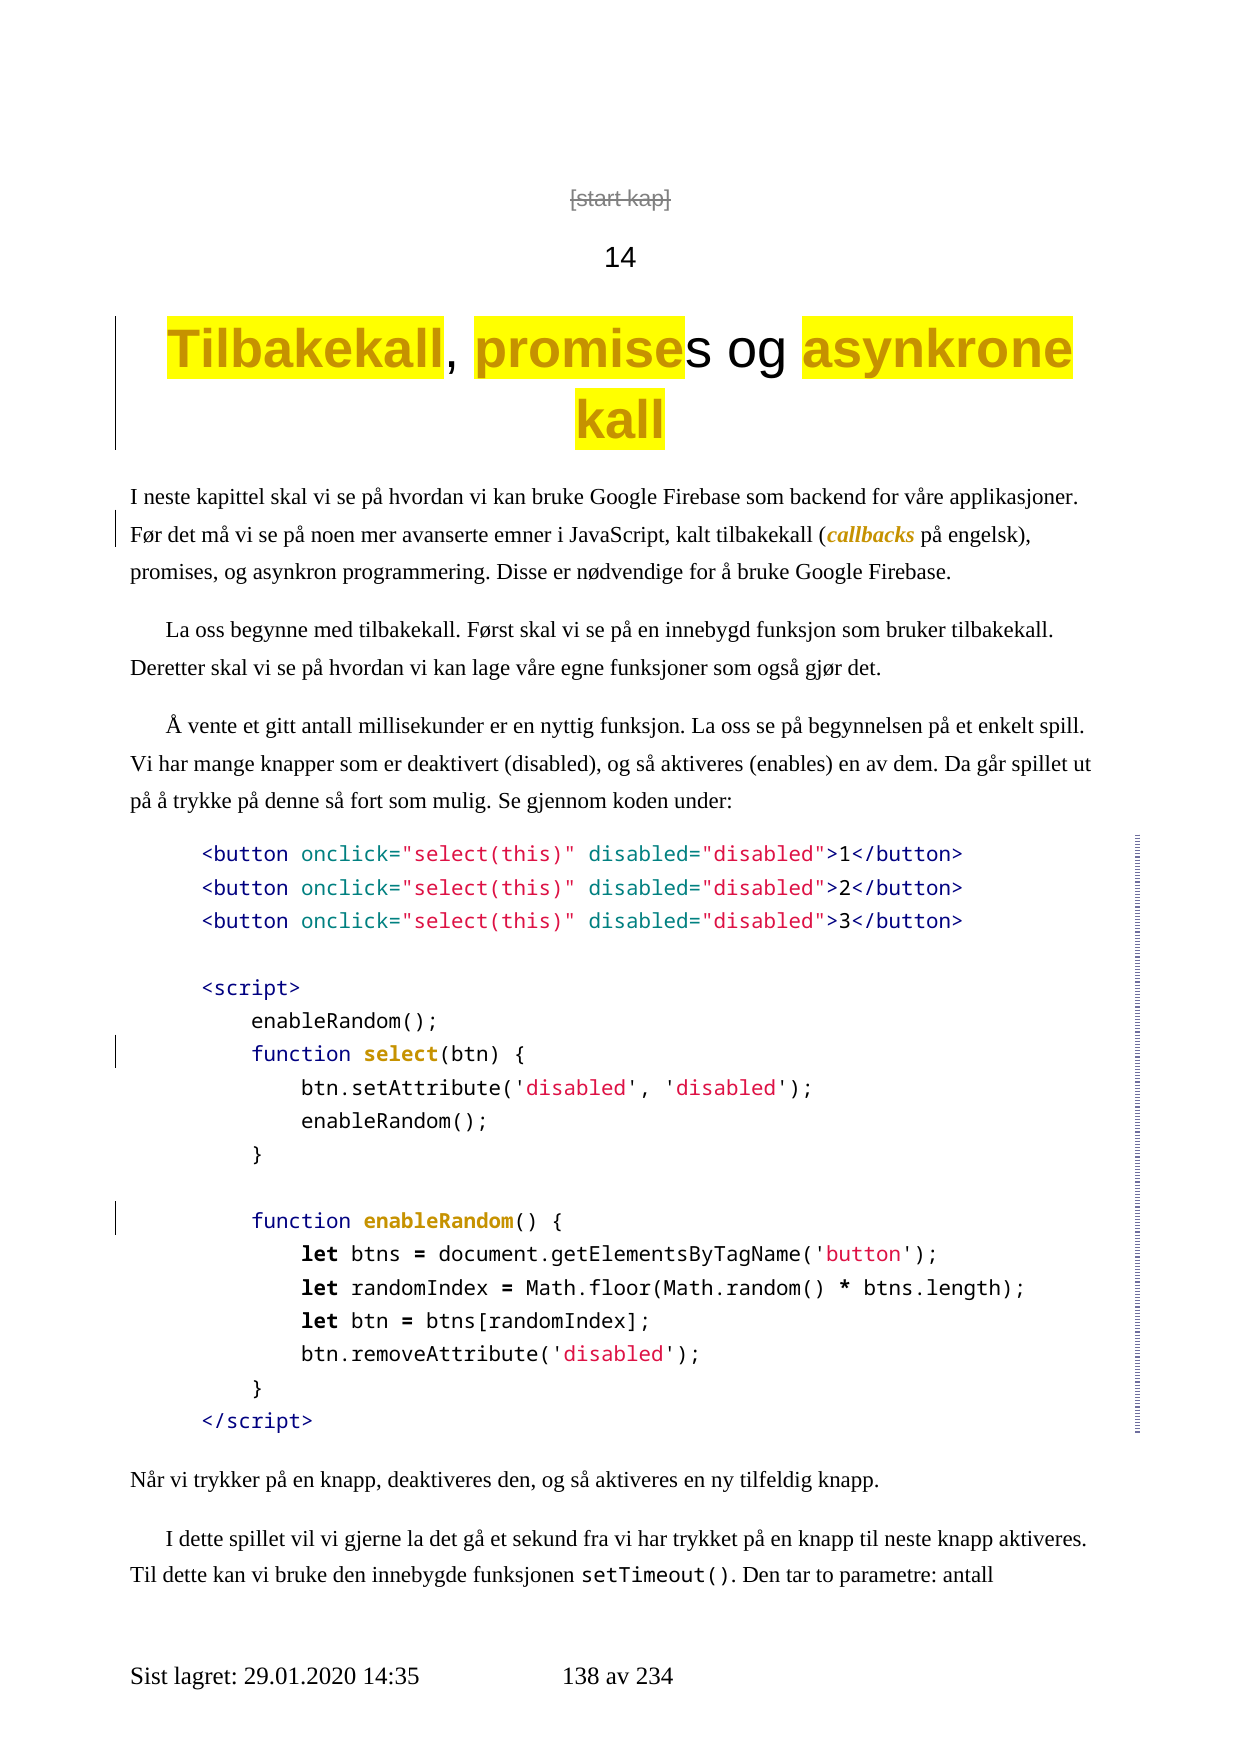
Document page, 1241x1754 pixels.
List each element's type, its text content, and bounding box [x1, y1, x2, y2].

text Tilbakekall, promises og asynkrone kall [130, 316, 1110, 450]
text La oss begynne med tilbakekall. Først skal vi se på en innebygd funksjon som bruker tilbakekall. Deretter skal vi se på hvordan vi kan lage våre egne funksjoner som også gjør det. [130, 605, 1110, 680]
text 14 [130, 240, 1110, 274]
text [130, 1514, 1110, 1589]
text Å vente et gitt antall millisekunder er en nyttig funksjon. La oss se på begynnelsen på et enkelt spill. Vi har mange knapper som er deaktivert (disabled), og så aktiveres (enables) en av dem. Da går spillet ut på å trykke på denne så fort som mulig. Se gjennom koden under: [130, 701, 1110, 814]
text Når vi trykker på en knapp, deaktiveres den, og så aktiveres en ny tilfeldig knapp. [130, 1455, 1110, 1493]
text [start kap] [130, 185, 1110, 212]
text <button onclick="select(this)" disabled="disabled">1</button> <button onclick="select(this)" disabled="disabled">2</button> <button onclick="select(this)" disabled="disabled">3</button> <script> enableRandom(); function select(btn) { btn.setAttribute('disabled', 'disabled'); enableRandom(); } function enableRandom() { let btns = document.getElementsByTagName('button'); let randomIndex = Math.floor(Math.random() * btns.length); let btn = btns[randomIndex]; btn.removeAttribute('disabled'); } </script> [201, 834, 1140, 1434]
text I neste kapittel skal vi se på hvordan vi kan bruke Google Firebase som backend for våre applikasjoner. Før det må vi se på noen mer avanserte emner i JavaScript, kalt tilbakekall (callbacks på engelsk), promises, og asynkron programmering. Disse er nødvendige for å bruke Google Firebase. [130, 472, 1110, 584]
